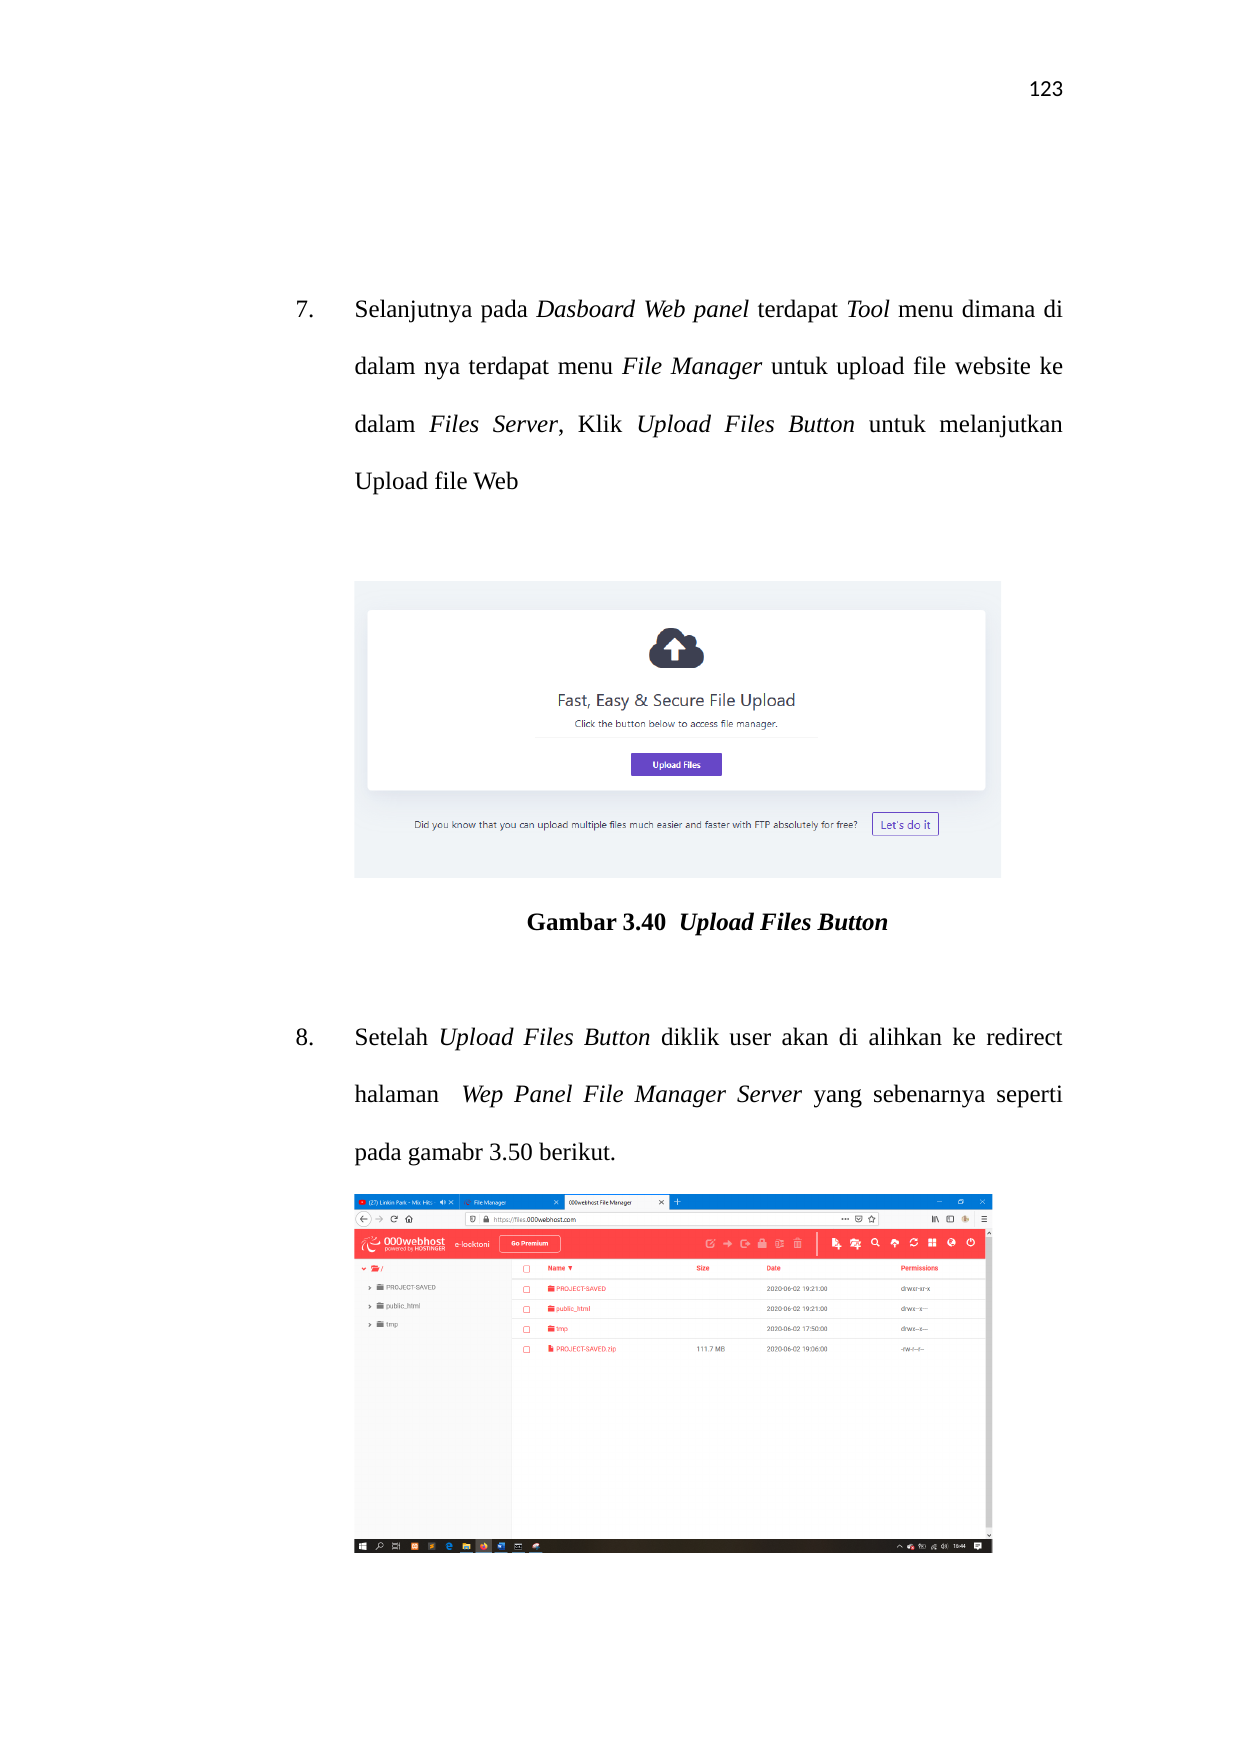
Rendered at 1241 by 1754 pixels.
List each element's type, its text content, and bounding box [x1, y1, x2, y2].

picture [354, 1194, 993, 1553]
list Setelah Upload Files Button diklik user akan di alihkan ke redirect halaman Wep Panel File Manager Server yang sebenarnya seperti pada gamabr 3.50 berikut. [295, 1022, 1063, 1166]
list Selanjutnya pada Dasboard Web panel terdapat Tool menu dimana di dalam nya terdapat menu File Manager untuk upload file website ke dalam Files Server, Klik Upload Files Button untuk melanjutkan Upload file Web [295, 294, 1063, 495]
picture [354, 581, 1002, 878]
list Gambar 3.40 Upload Files Button [354, 907, 1063, 936]
